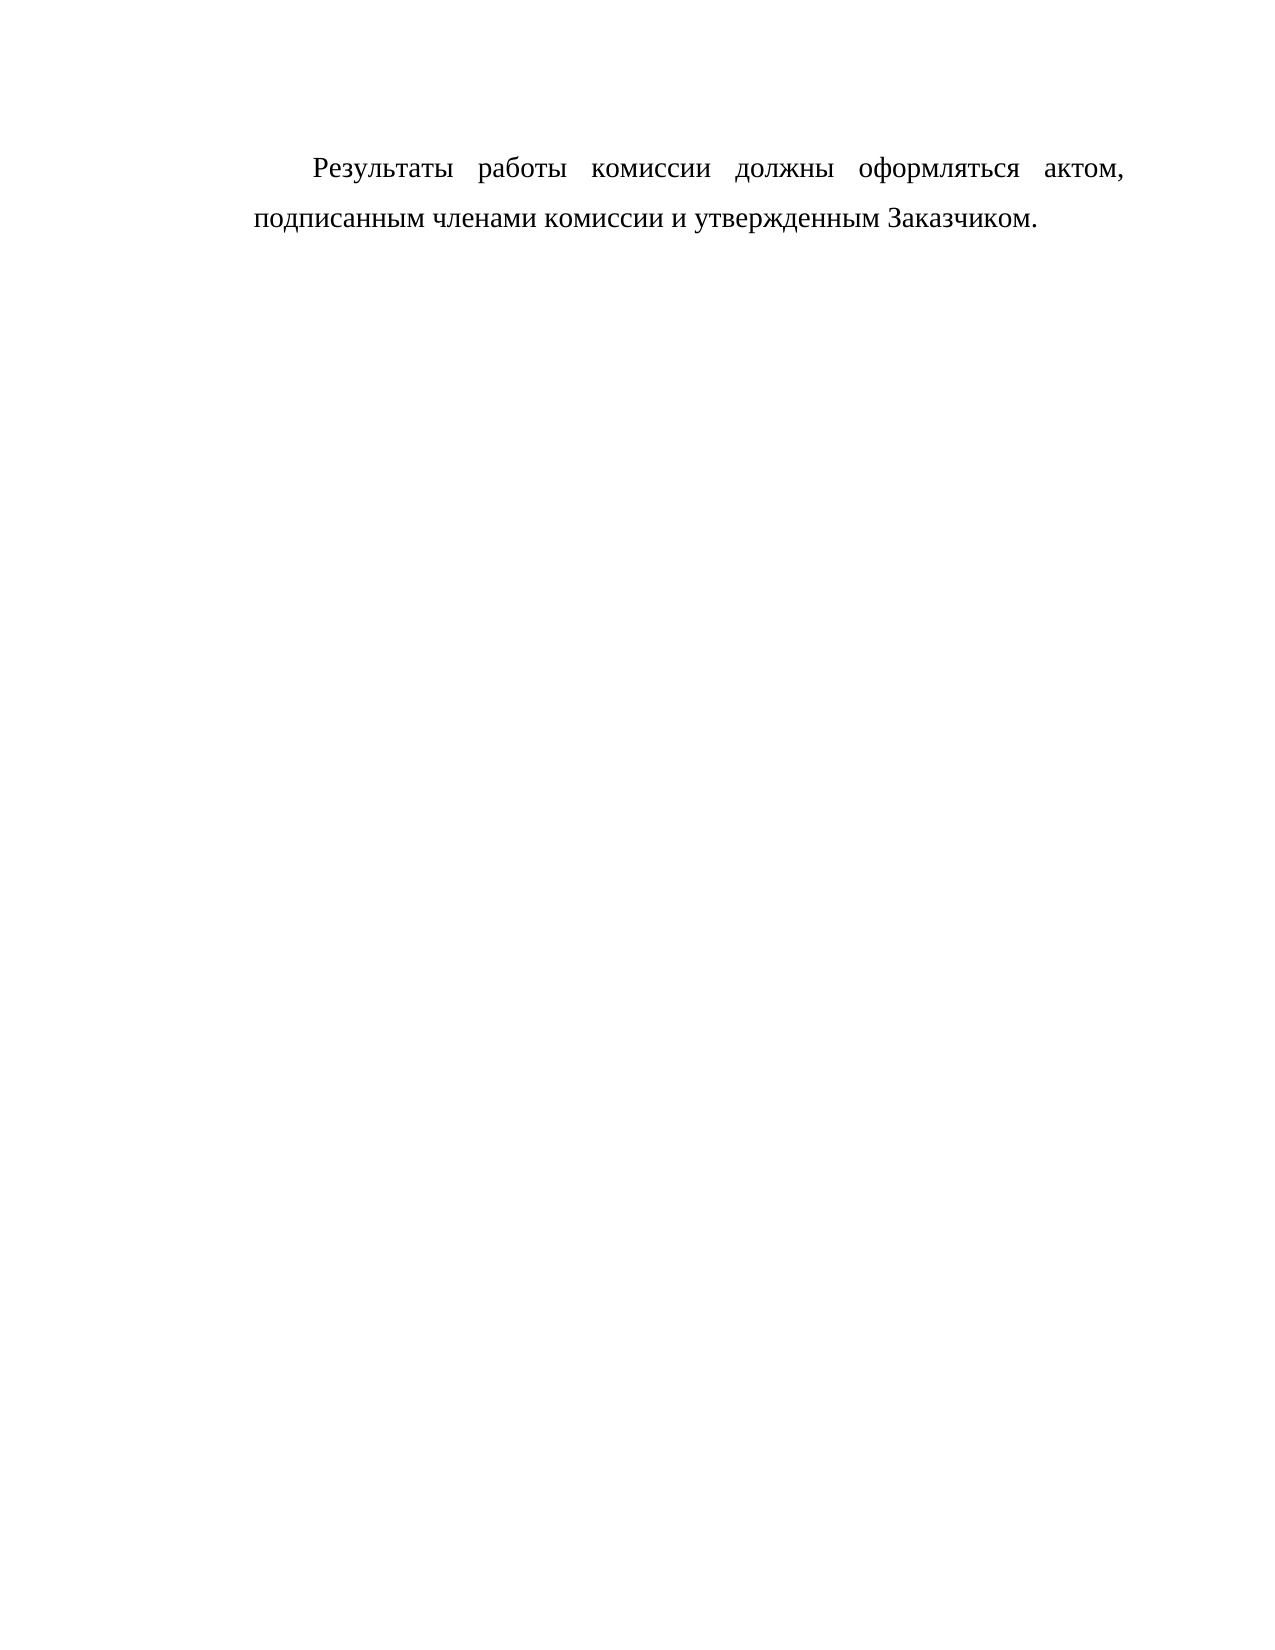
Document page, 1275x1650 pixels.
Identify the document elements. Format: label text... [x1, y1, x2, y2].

text Результаты работы комиссии должны оформляться актом, подписанным членами комиссии и утвержденным Заказчиком. [253, 150, 1125, 234]
